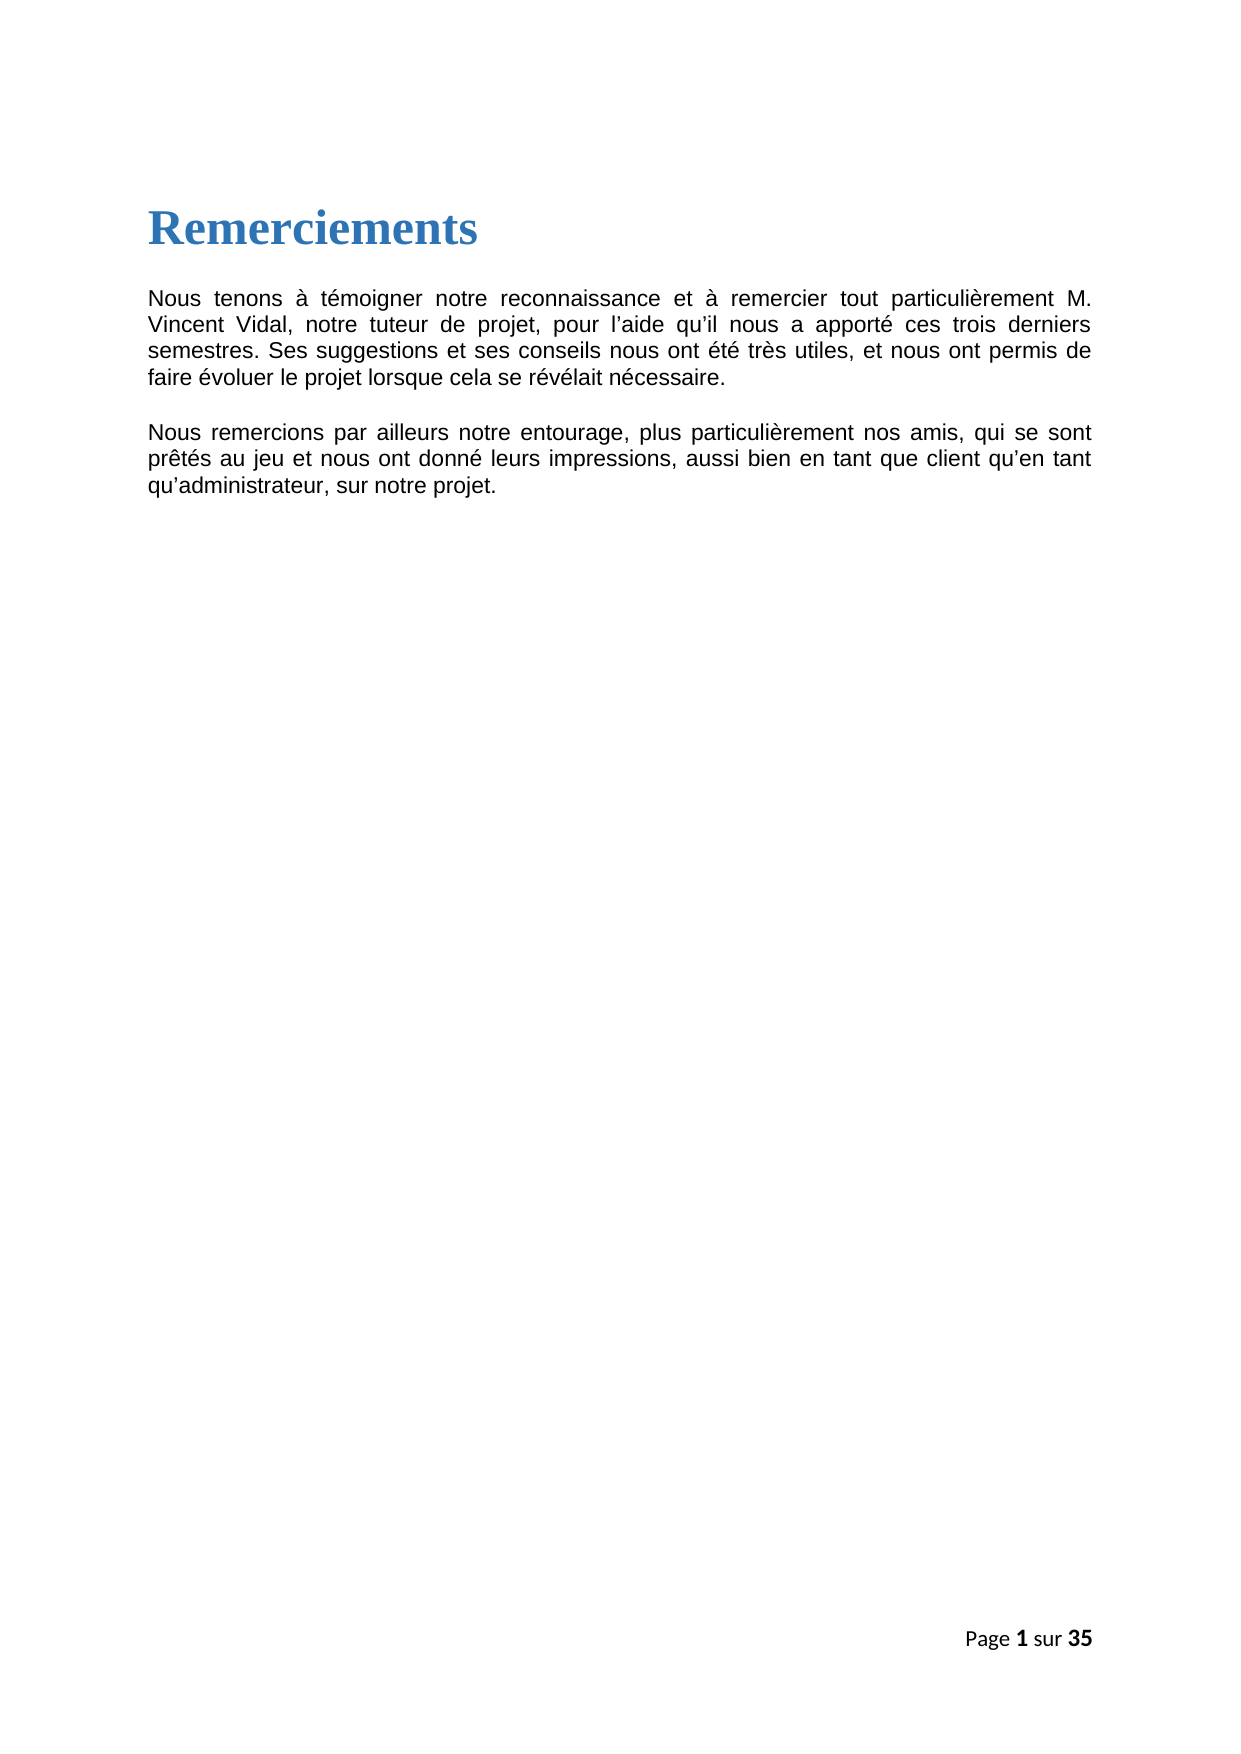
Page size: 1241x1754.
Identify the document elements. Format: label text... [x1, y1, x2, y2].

text Nous tenons à témoigner notre reconnaissance et à remercier tout particulièrement M. Vincent Vidal, notre tuteur de projet, pour l’aide qu’il nous a apporté ces trois derniers semestres. Ses suggestions et ses conseils nous ont été très utiles, et nous ont permis de faire évoluer le projet lorsque cela se révélait nécessaire. [148, 285, 1093, 390]
subtitle Remerciements [148, 198, 1093, 255]
text Nous remercions par ailleurs notre entourage, plus particulièrement nos amis, qui se sont prêtés au jeu et nous ont donné leurs impressions, aussi bien en tant que client qu’en tant qu’administrateur, sur notre projet. [148, 419, 1093, 498]
